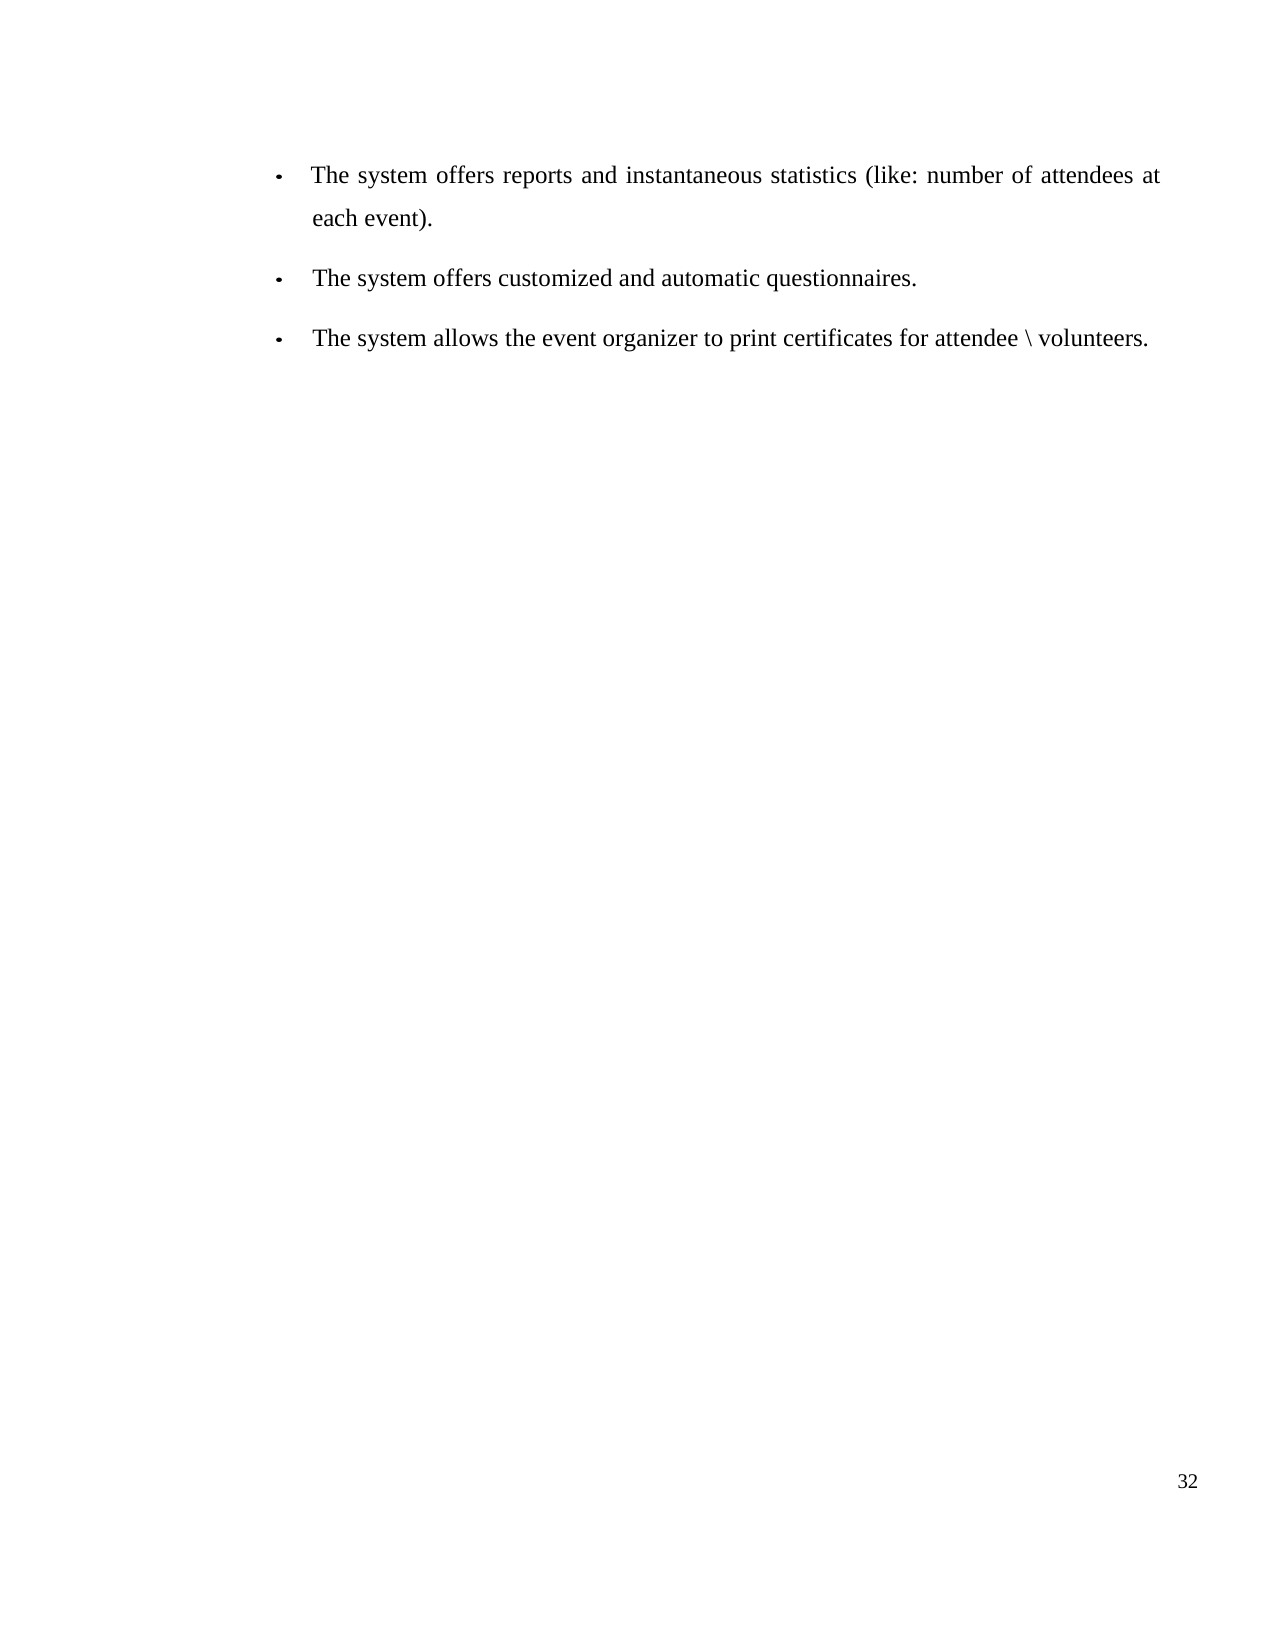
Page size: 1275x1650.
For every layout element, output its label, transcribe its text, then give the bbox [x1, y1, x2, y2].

text • The system offers reports and instantaneous statistics (like: number of attendees at each event). [274, 160, 1161, 232]
text • The system allows the event organizer to print certificates for attendee \ volunteers. [274, 323, 1198, 352]
text • The system offers customized and automatic questionnaires. [274, 263, 1198, 292]
